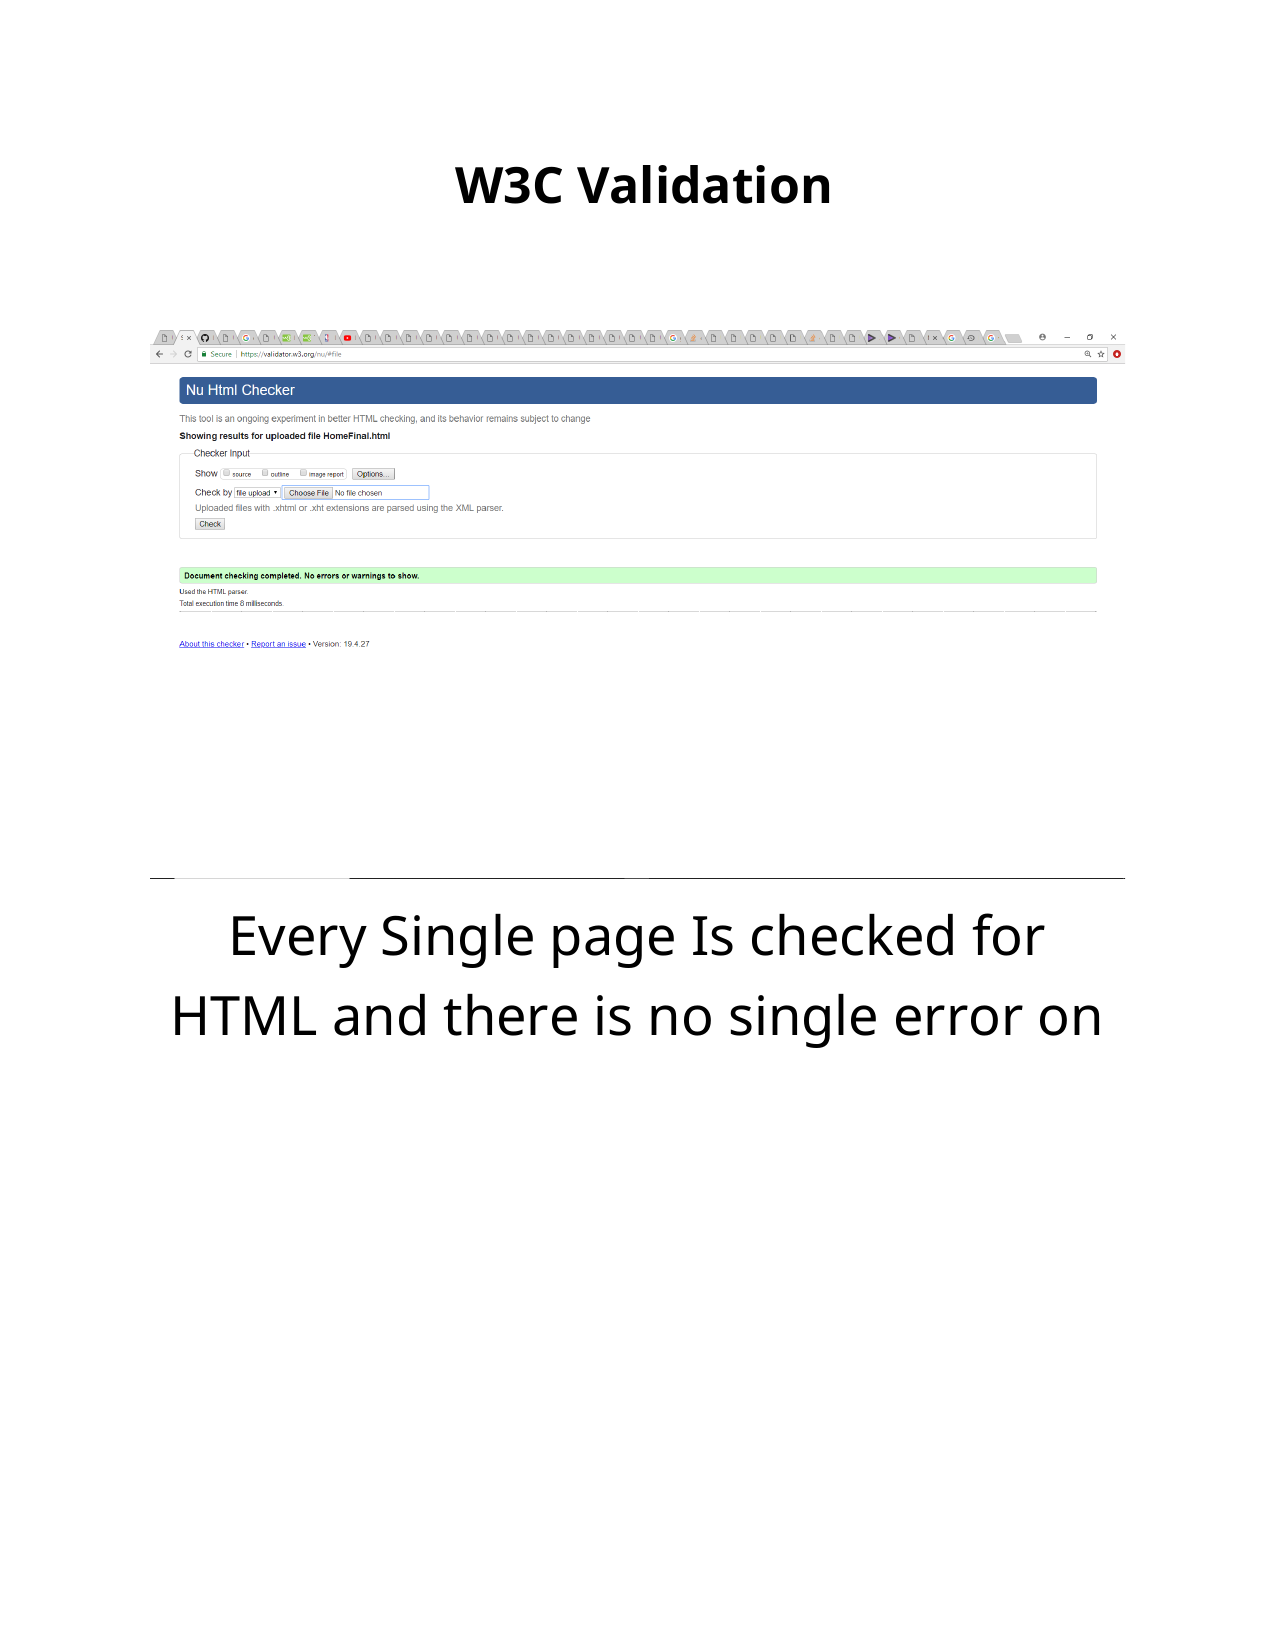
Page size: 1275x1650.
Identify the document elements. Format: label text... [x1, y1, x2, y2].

picture [150, 330, 1125, 879]
text Every Single page Is checked for HTML and there is no single error on all the pages [150, 898, 1125, 1051]
text W3C Validation [150, 150, 1125, 218]
